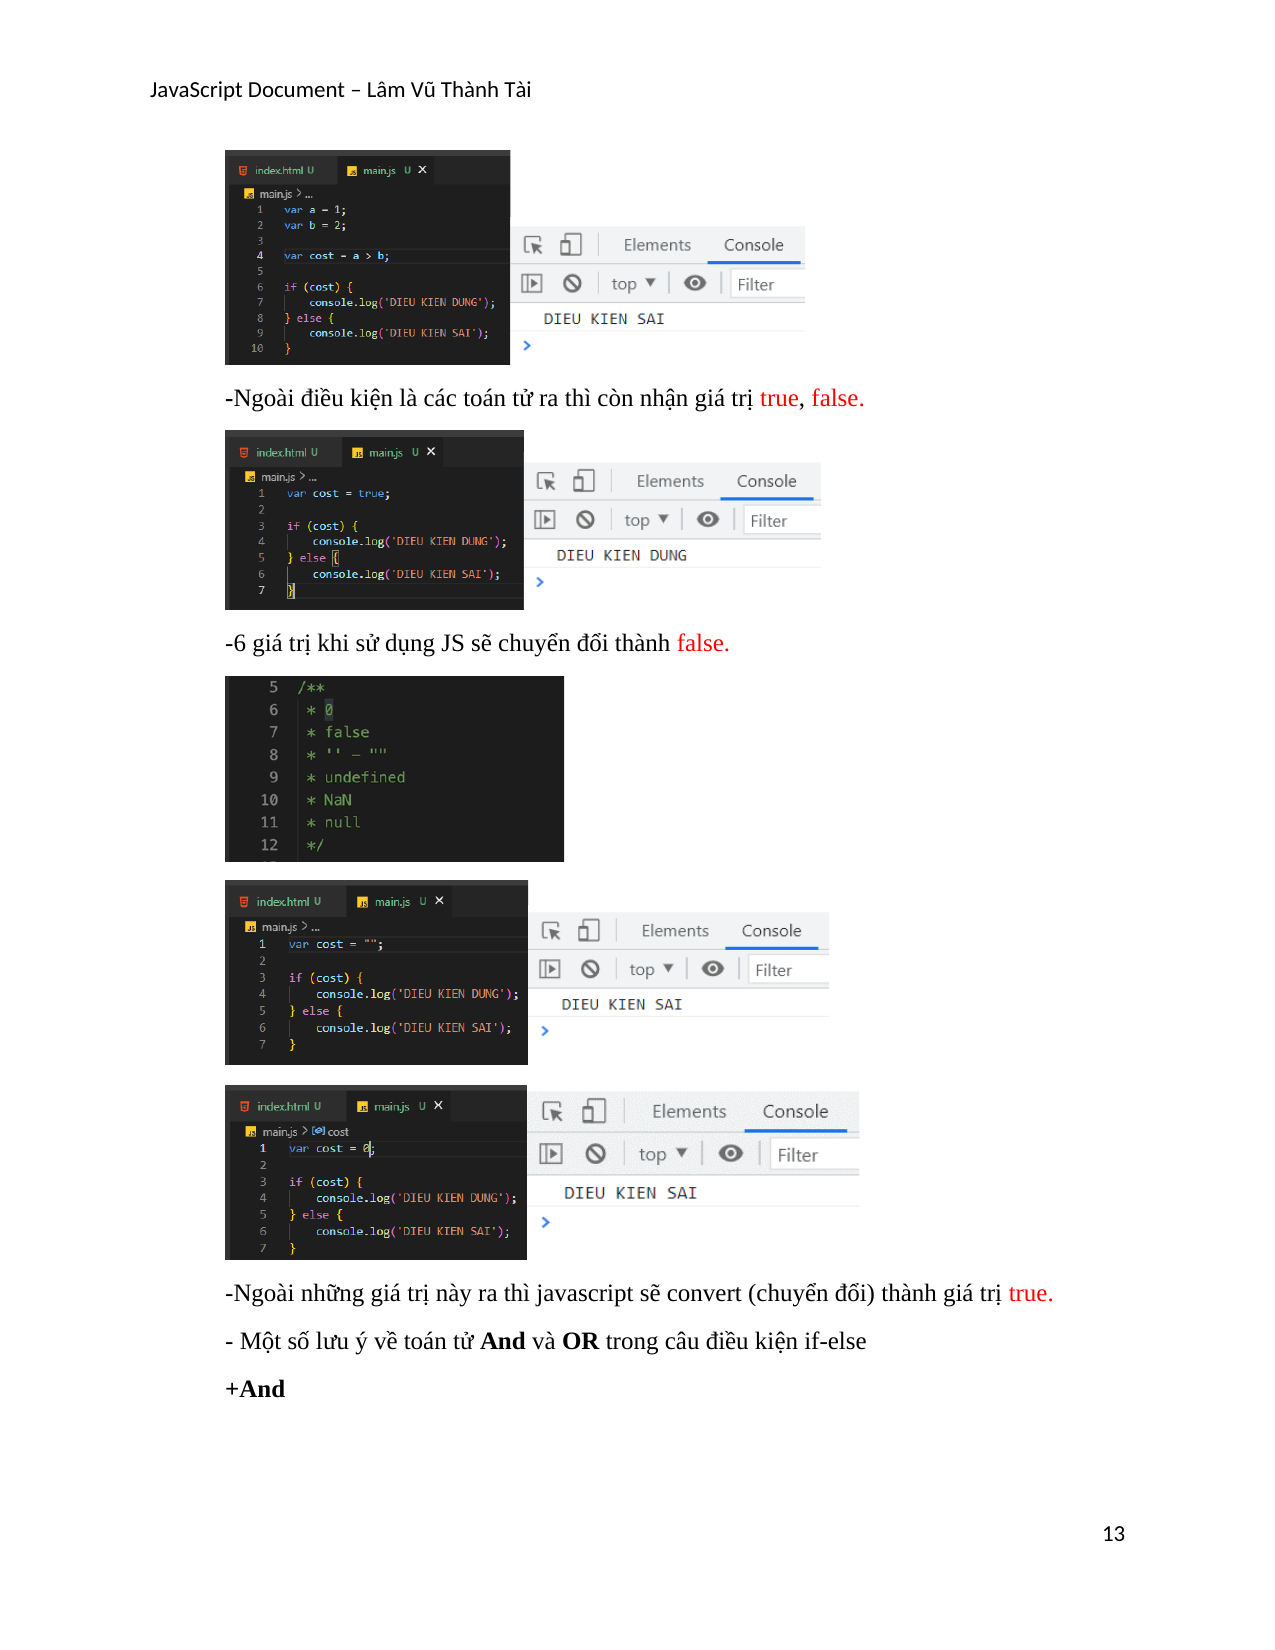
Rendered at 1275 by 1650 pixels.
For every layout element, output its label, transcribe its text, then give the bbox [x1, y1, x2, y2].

text - Một số lưu ý về toán tử And và OR trong câu điều kiện if-else [150, 1326, 1125, 1355]
text -Ngoài điều kiện là các toán tử ra thì còn nhận giá trị true, false. [150, 383, 1125, 412]
text -6 giá trị khi sử dụng JS sẽ chuyển đổi thành false. [150, 628, 1125, 657]
picture [225, 1083, 860, 1260]
picture [225, 676, 565, 862]
picture [225, 880, 830, 1065]
picture [225, 430, 821, 610]
text -Ngoài những giá trị này ra thì javascript sẽ convert (chuyển đổi) thành giá trị true. [150, 1278, 1125, 1307]
text +And [150, 1374, 1125, 1403]
picture [225, 150, 806, 365]
